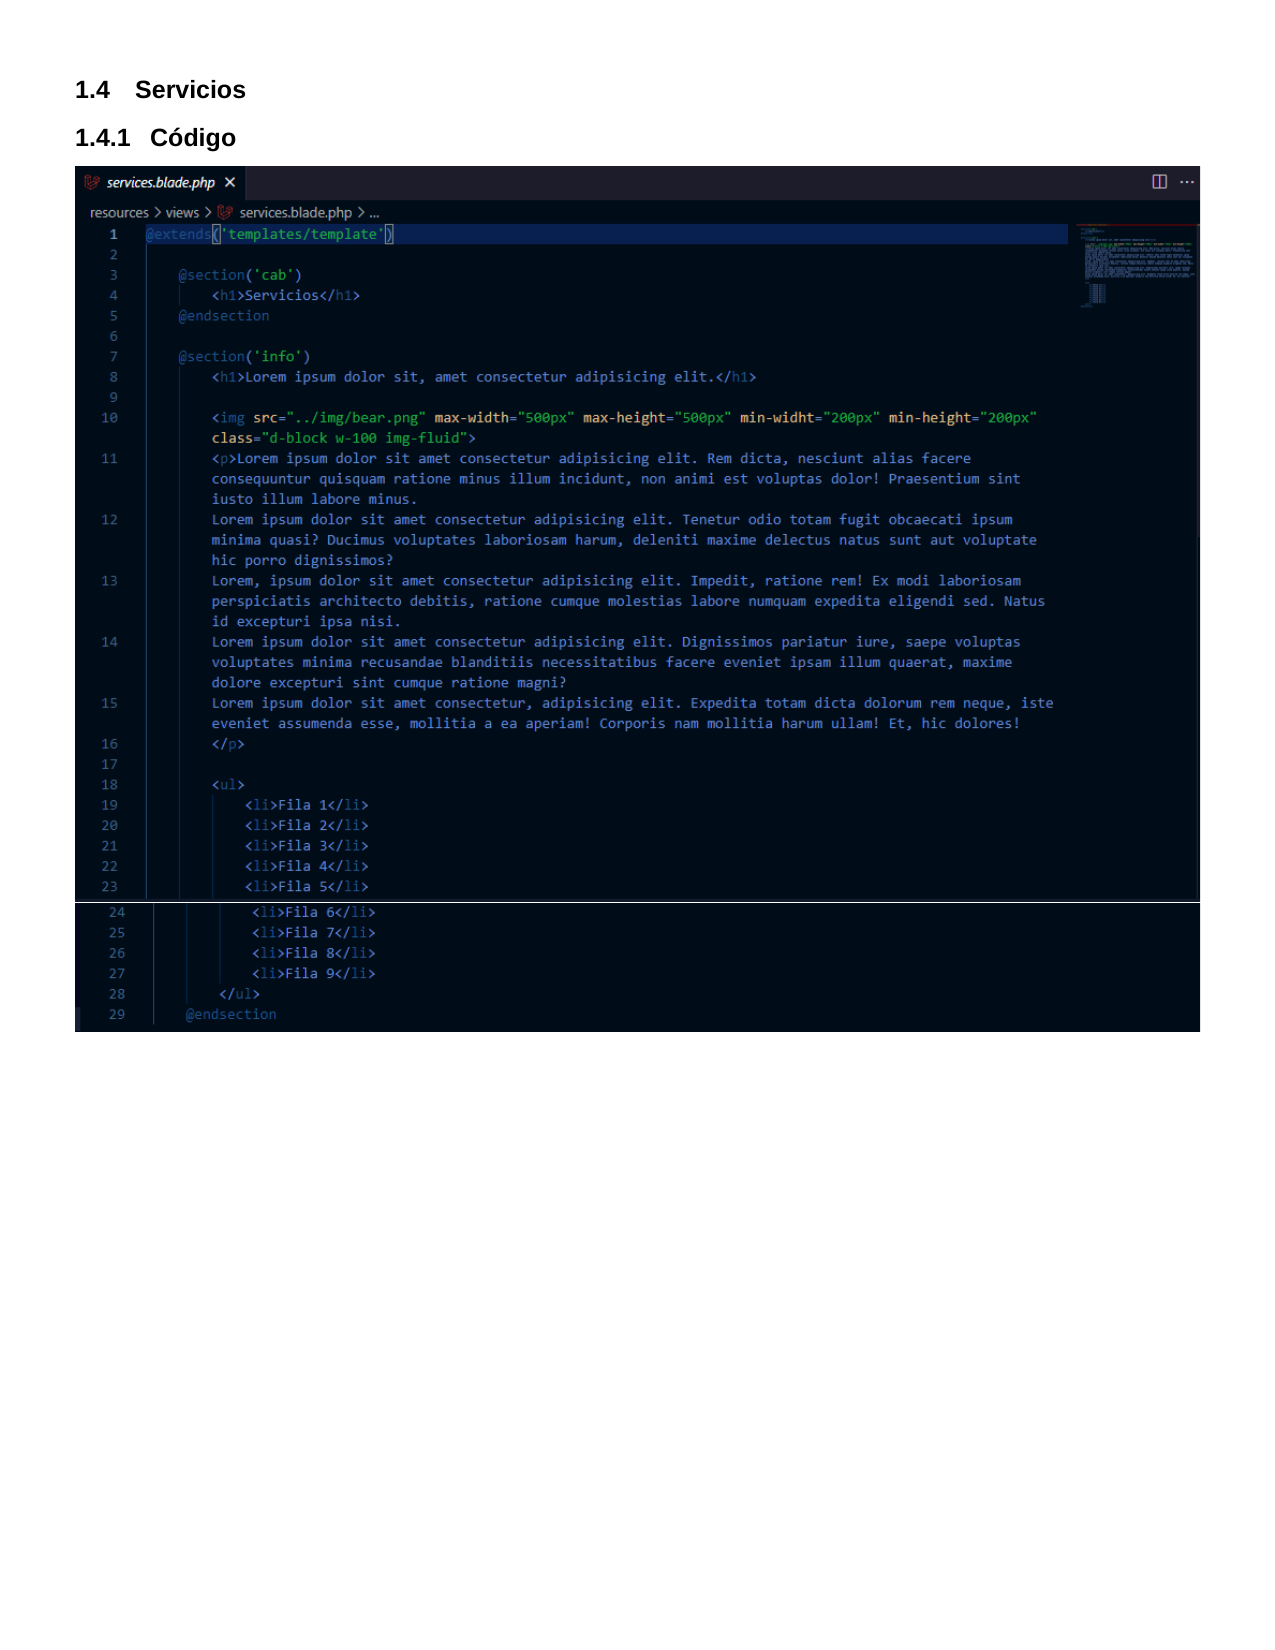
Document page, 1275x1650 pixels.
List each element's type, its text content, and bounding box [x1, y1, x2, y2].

picture [75, 166, 1200, 902]
subtitle Código [75, 123, 1200, 151]
picture [75, 903, 1200, 1032]
subtitle Servicios [75, 75, 1200, 104]
